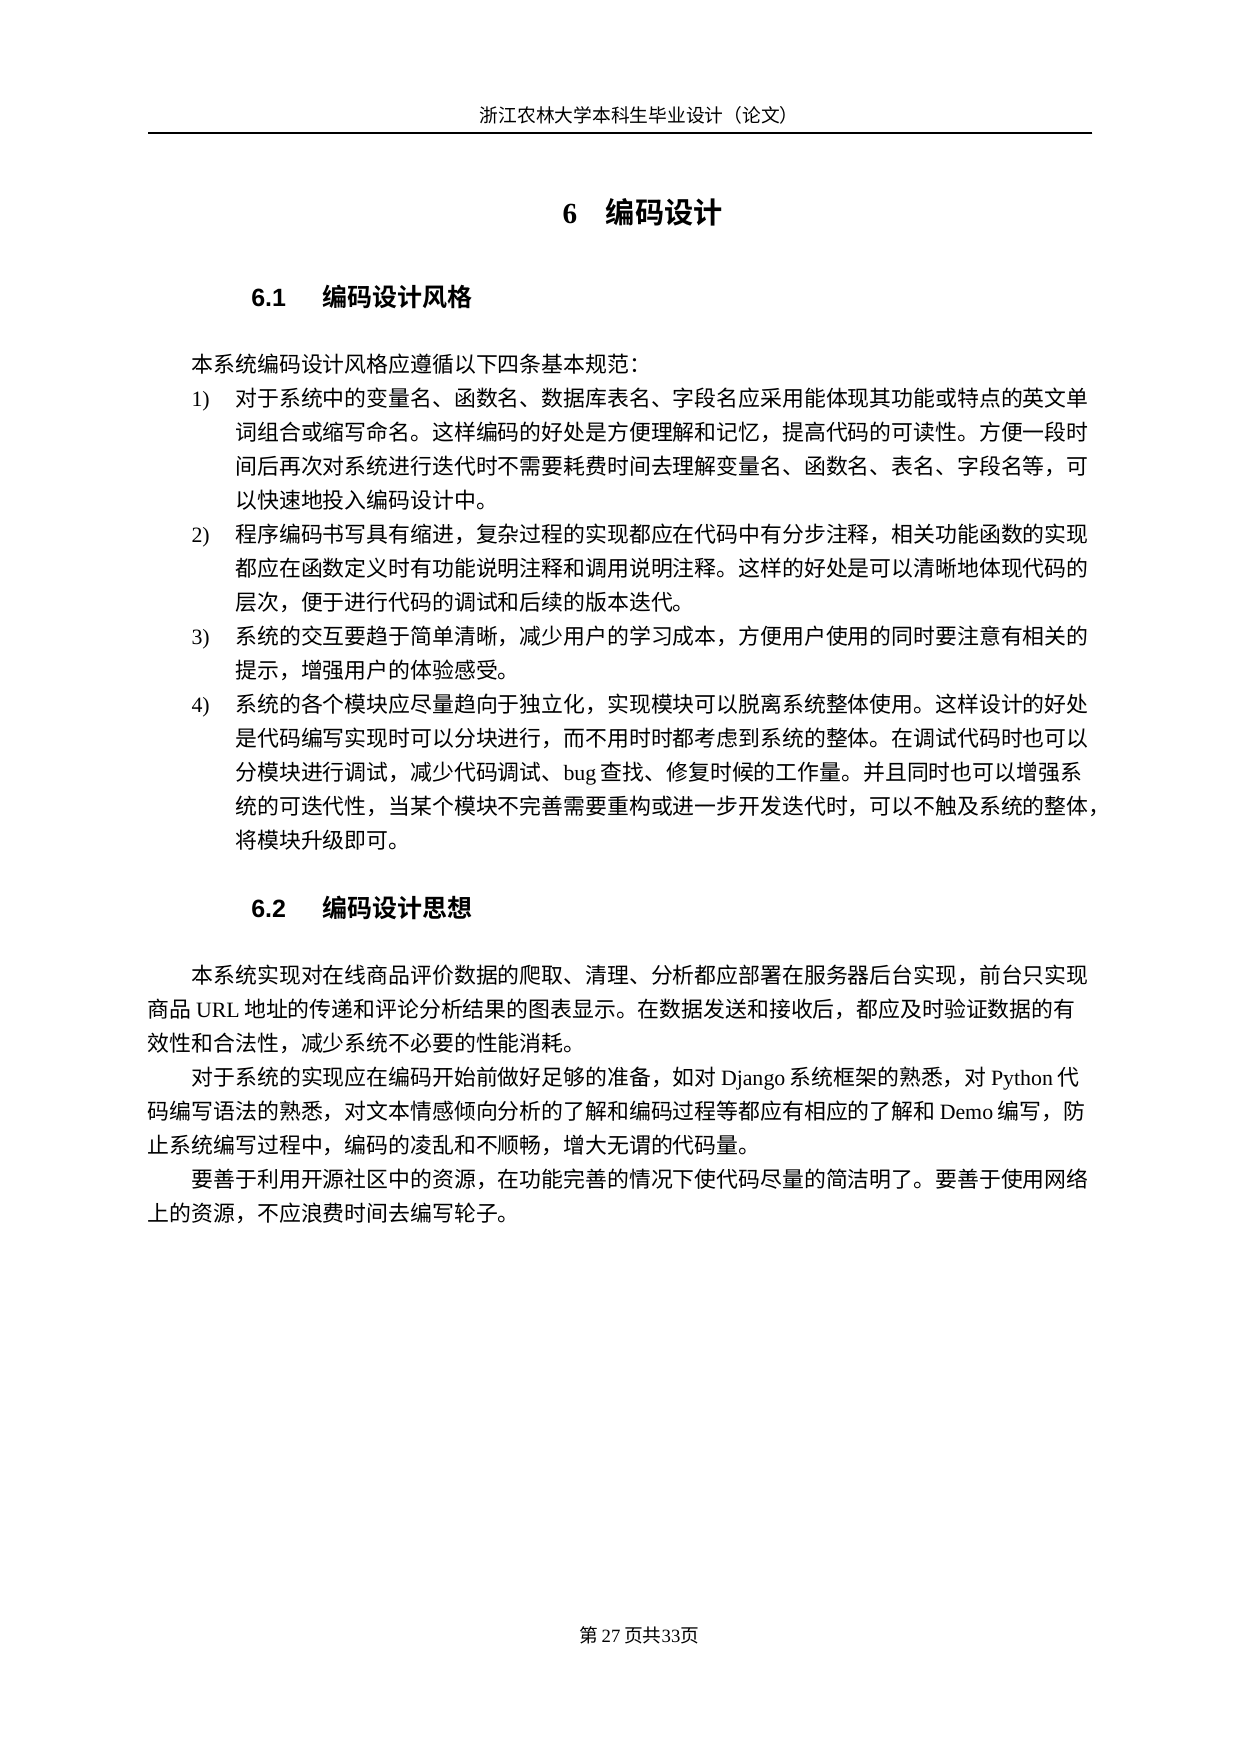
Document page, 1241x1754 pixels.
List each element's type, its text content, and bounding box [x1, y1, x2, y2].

text 要善于利用开源社区中的资源，在功能完善的情况下使代码尽量的简洁明了。要善于使用网络上的资源，不应浪费时间去编写轮子。 [148, 1161, 1092, 1229]
text 对于系统的实现应在编码开始前做好足够的准备，如对Django系统框架的熟悉，对Python代码编写语法的熟悉，对文本情感倾向分析的了解和编码过程等都应有相应的了解和Demo编写，防止系统编写过程中，编码的凌乱和不顺畅，增大无谓的代码量。 [148, 1059, 1092, 1161]
text 本系统实现对在线商品评价数据的爬取、清理、分析都应部署在服务器后台实现，前台只实现商品URL地址的传递和评论分析结果的图表显示。在数据发送和接收后，都应及时验证数据的有效性和合法性，减少系统不必要的性能消耗。 [148, 957, 1092, 1059]
text 本系统编码设计风格应遵循以下四条基本规范： [148, 346, 1092, 380]
list 对于系统中的变量名、函数名、数据库表名、字段名应采用能体现其功能或特点的英文单词组合或缩写命名。这样编码的好处是方便理解和记忆，提高代码的可读性。方便一段时间后再次对系统进行迭代时不需要耗费时间去理解变量名、函数名、表名、字段名等，可以快速地投入编码设计中。 [191, 380, 1092, 516]
list 程序编码书写具有缩进，复杂过程的实现都应在代码中有分步注释，相关功能函数的实现都应在函数定义时有功能说明注释和调用说明注释。这样的好处是可以清晰地体现代码的层次，便于进行代码的调试和后续的版本迭代。 [191, 516, 1092, 618]
list 系统的各个模块应尽量趋向于独立化，实现模块可以脱离系统整体使用。这样设计的好处是代码编写实现时可以分块进行，而不用时时都考虑到系统的整体。在调试代码时也可以分模块进行调试，减少代码调试、bug查找、修复时候的工作量。并且同时也可以增强系统的可迭代性，当某个模块不完善需要重构或进一步开发迭代时，可以不触及系统的整体，将模块升级即可。 [191, 686, 1092, 856]
subtitle 编码设计思想 [251, 872, 1092, 940]
subtitle 编码设计 [192, 176, 1092, 244]
list 系统的交互要趋于简单清晰，减少用户的学习成本，方便用户使用的同时要注意有相关的提示，增强用户的体验感受。 [191, 618, 1092, 686]
subtitle 编码设计风格 [251, 261, 1092, 329]
